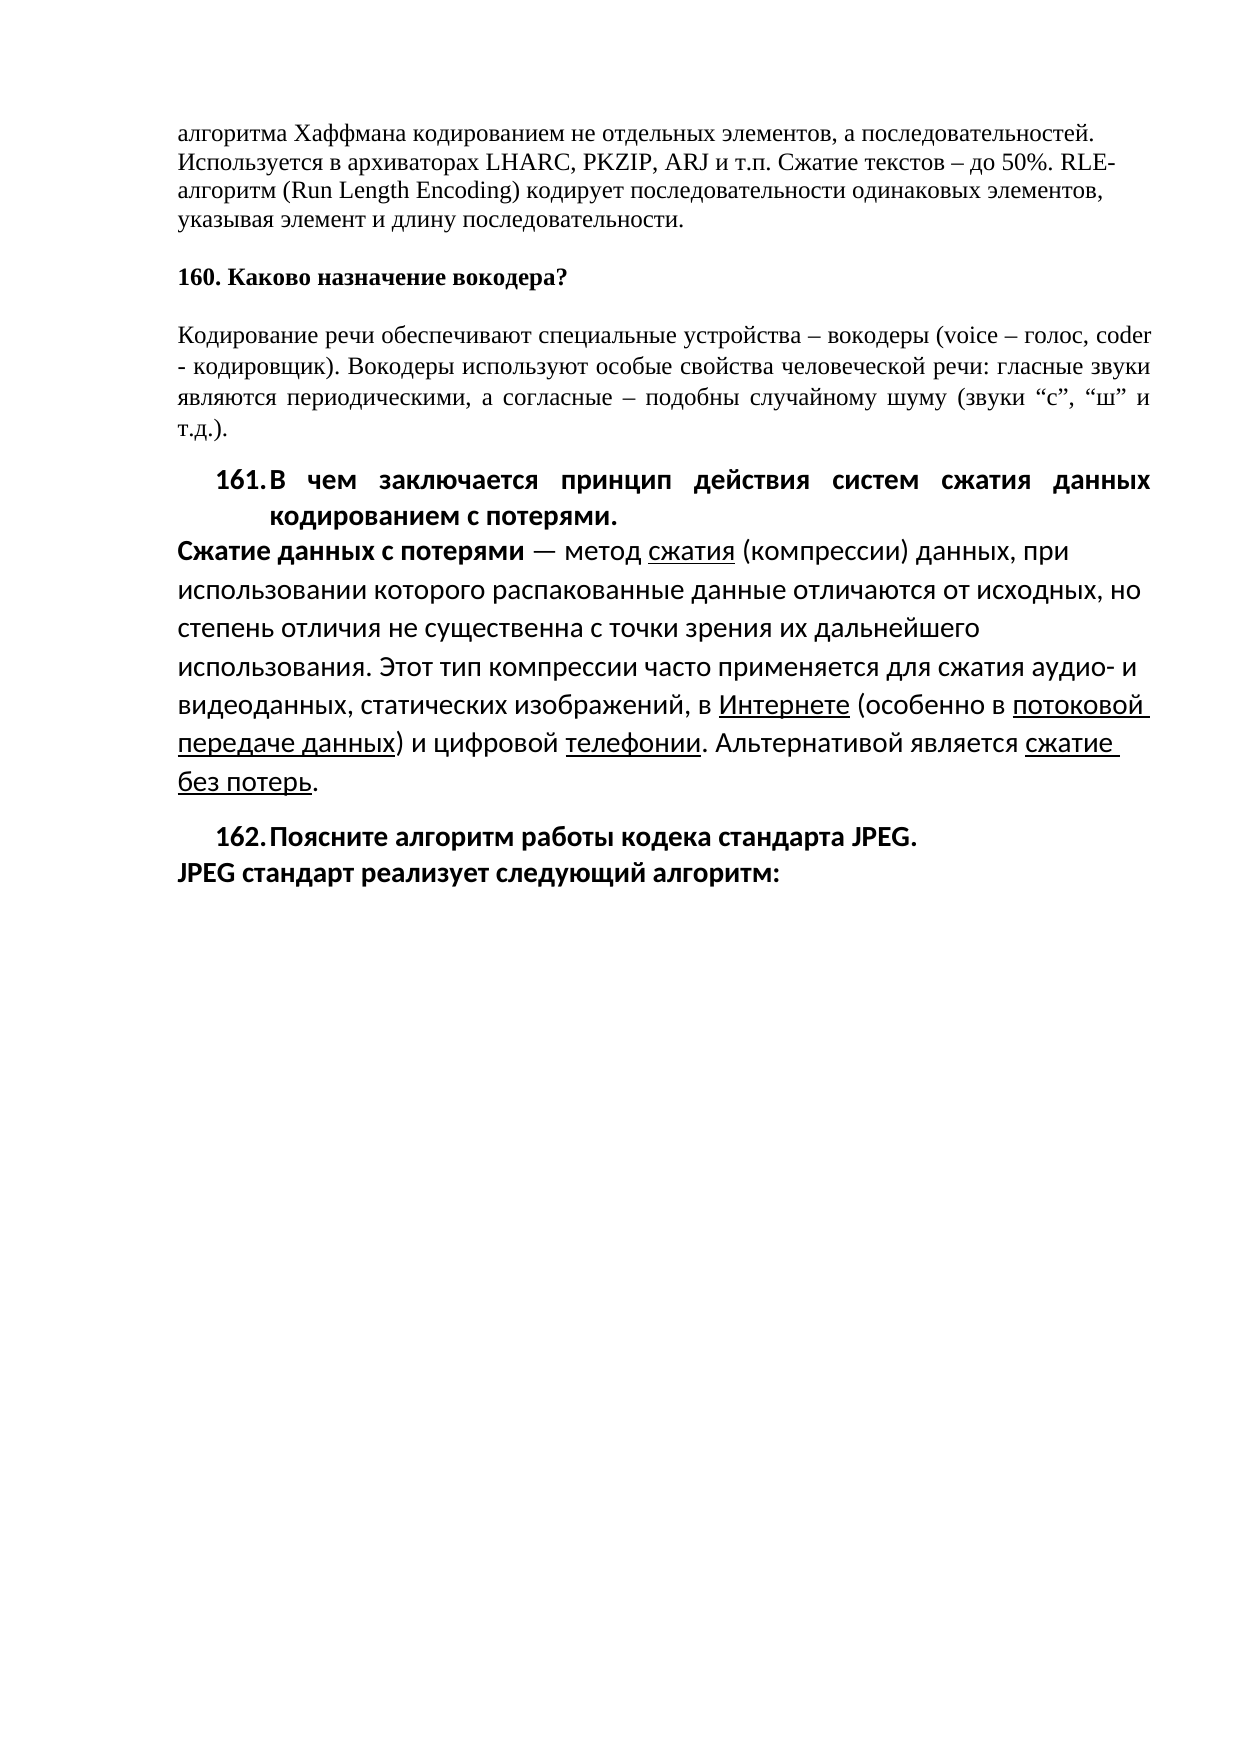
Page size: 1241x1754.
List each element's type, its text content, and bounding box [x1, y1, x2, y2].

text Кодирование речи обеспечивают специальные устройства – вокодеры (voice – голос, coder - кодировщик). Вокодеры используют особые свойства человеческой речи: гласные звуки являются периодическими, а согласные – подобны случайному шуму (звуки “c”, “ш” и т.д.). [177, 411, 1152, 442]
text Сжатие данных с потерями — метод сжатия (компрессии) данных, при использовании которого распакованные данные отличаются от исходных, но степень отличия не существенна с точки зрения их дальнейшего использования. Этот тип компрессии часто применяется для сжатия аудио- и видеоданных, статических изображений, в Интернете (особенно в потоковой передаче данных) и цифровой телефонии. Альтернативой является сжатие без потерь. [177, 532, 1152, 798]
text 160. Каково назначение вокодера? [177, 262, 1152, 291]
list В чем заключается принцип действия систем сжатия данных кодированием с потерями. [215, 461, 1152, 532]
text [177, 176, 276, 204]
list Поясните алгоритм работы кодека стандарта JPEG. [215, 818, 1152, 854]
text JPEG стандарт реализует следующий алгоритм: [177, 854, 1152, 889]
text Кодирование речи обеспечивают специальные устройства – вокодеры (voice – голос, coder - кодировщик). Вокодеры используют особые свойства человеческой речи: гласные звуки являются периодическими, а согласные – подобны случайному шуму (звуки “c”, “ш” и т.д.). [177, 320, 1152, 351]
